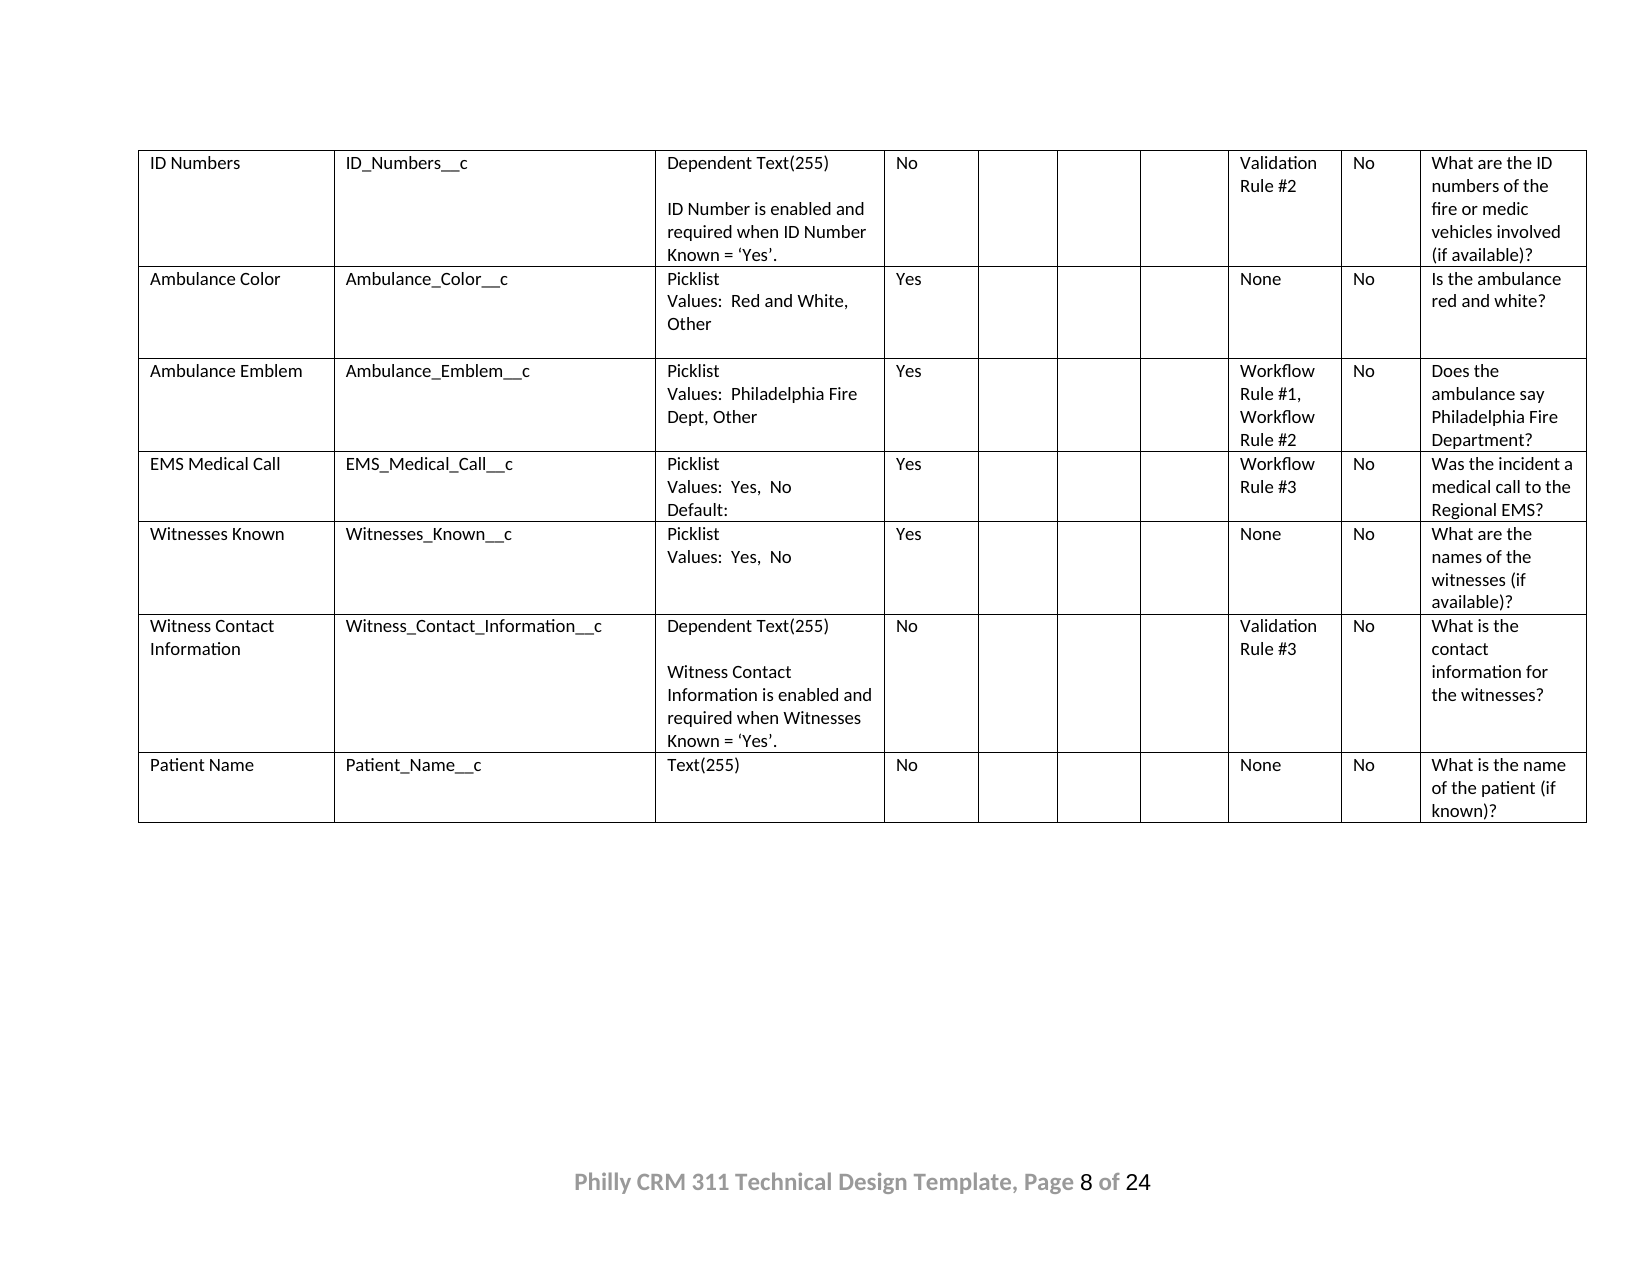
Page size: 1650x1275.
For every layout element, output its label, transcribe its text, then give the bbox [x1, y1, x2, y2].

table_cell Workflow Rule #1, Workflow Rule #2 [1229, 359, 1341, 451]
table_cell No [1342, 522, 1420, 613]
table_cell No [1342, 753, 1420, 822]
table_cell None [1229, 267, 1341, 358]
table_cell No [885, 615, 978, 752]
table_cell Workflow Rule #3 [1229, 452, 1341, 521]
table_cell Ambulance Color [139, 267, 334, 358]
table_cell Picklist Values: Yes, No [656, 522, 884, 613]
table_cell Dependent Text(255) Witness Contact Information is enabled and required when Witnesses Known = ‘Yes’. [656, 615, 884, 752]
table_cell Does the ambulance say Philadelphia Fire Department? [1421, 359, 1586, 451]
table_cell [979, 267, 1057, 358]
table_cell What is the contact information for the witnesses? [1421, 615, 1586, 752]
table_cell Picklist Values: Red and White, Other [656, 267, 884, 358]
table_cell [1058, 615, 1140, 752]
table_cell Text(255) [656, 753, 884, 822]
table_cell [979, 452, 1057, 521]
table_cell [1058, 359, 1140, 451]
table_cell [1058, 522, 1140, 613]
table_cell EMS_Medical_Call__c [335, 452, 655, 521]
table_cell [979, 615, 1057, 752]
table_cell [1141, 452, 1228, 521]
table_cell [1141, 151, 1228, 266]
table_cell [1141, 615, 1228, 752]
table_cell What is the name of the patient (if known)? [1421, 753, 1586, 822]
table_cell None [1229, 753, 1341, 822]
table_cell Witnesses Known [139, 522, 334, 613]
table_cell ID_Numbers__c [335, 151, 655, 266]
table_cell [1141, 522, 1228, 613]
table_cell [1141, 359, 1228, 451]
table_cell No [1342, 151, 1420, 266]
table_cell Yes [885, 522, 978, 613]
table_cell Yes [885, 267, 978, 358]
table_cell [1141, 267, 1228, 358]
table_cell [1058, 267, 1140, 358]
table_cell No [885, 151, 978, 266]
table_cell [1058, 753, 1140, 822]
table_cell Ambulance_Emblem__c [335, 359, 655, 451]
table_cell Witnesses_Known__c [335, 522, 655, 613]
table_cell [1141, 753, 1228, 822]
table_cell Witness Contact Information [139, 615, 334, 752]
table_cell [1058, 151, 1140, 266]
table_cell Patient_Name__c [335, 753, 655, 822]
table_cell No [1342, 359, 1420, 451]
table_cell Ambulance Emblem [139, 359, 334, 451]
table_cell Witness_Contact_Information__c [335, 615, 655, 752]
table_cell Dependent Text(255) ID Number is enabled and required when ID Number Known = ‘Yes’. [656, 151, 884, 266]
table_cell [1058, 452, 1140, 521]
table_cell Validation Rule #2 [1229, 151, 1341, 266]
table_cell What are the ID numbers of the fire or medic vehicles involved (if available)? [1421, 151, 1586, 266]
table_cell No [1342, 615, 1420, 752]
table_cell Picklist Values: Philadelphia Fire Dept, Other [656, 359, 884, 451]
table_cell [979, 359, 1057, 451]
table_cell None [1229, 522, 1341, 613]
table_cell Was the incident a medical call to the Regional EMS? [1421, 452, 1586, 521]
table_cell Validation Rule #3 [1229, 615, 1341, 752]
table_cell [979, 151, 1057, 266]
table_cell Yes [885, 452, 978, 521]
table_cell EMS Medical Call [139, 452, 334, 521]
table_cell Ambulance_Color__c [335, 267, 655, 358]
table_cell Yes [885, 359, 978, 451]
table_cell Is the ambulance red and white? [1421, 267, 1586, 358]
table_cell What are the names of the witnesses (if available)? [1421, 522, 1586, 613]
table_cell ID Numbers [139, 151, 334, 266]
table_cell No [1342, 452, 1420, 521]
table_cell Patient Name [139, 753, 334, 822]
table_cell No [1342, 267, 1420, 358]
table_cell Picklist Values: Yes, No Default: [656, 452, 884, 521]
table_cell [979, 522, 1057, 613]
table_cell No [885, 753, 978, 822]
table_cell [979, 753, 1057, 822]
